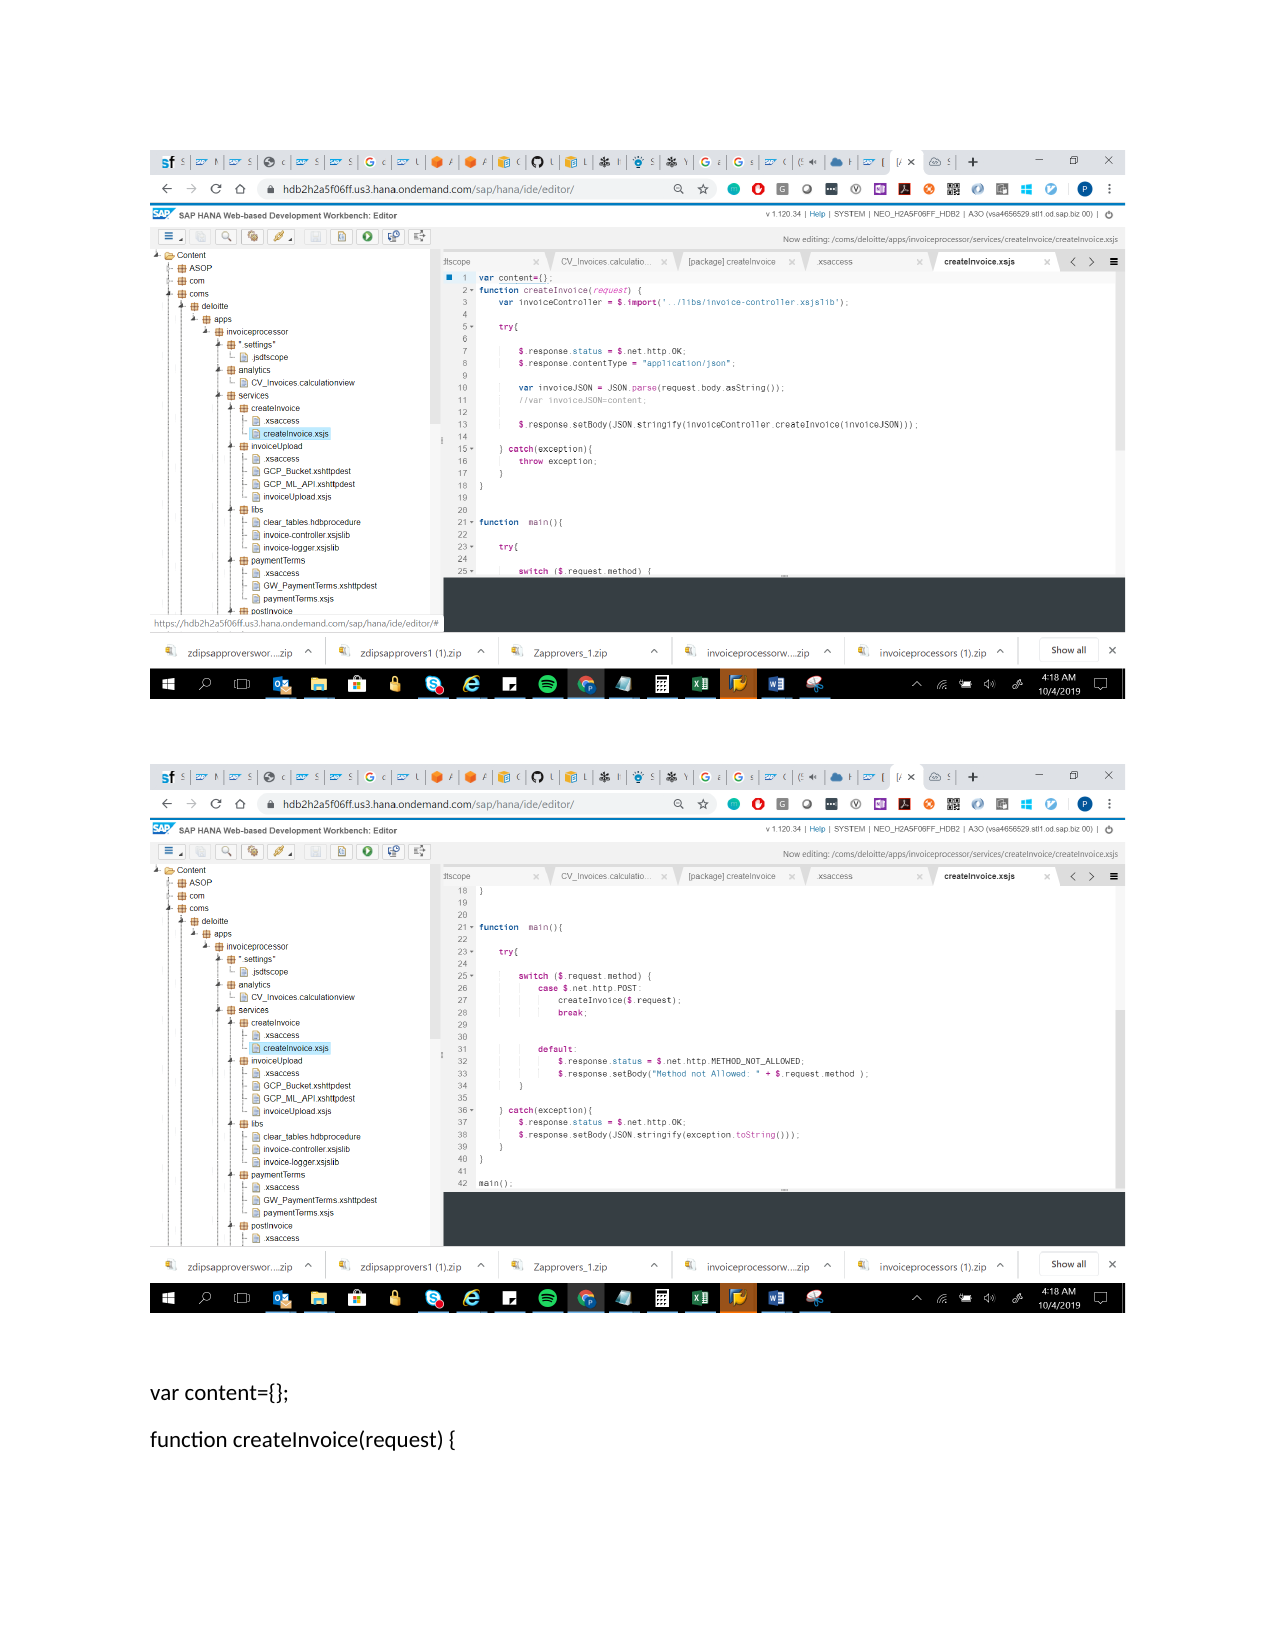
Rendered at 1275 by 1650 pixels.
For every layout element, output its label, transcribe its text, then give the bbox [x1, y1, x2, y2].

text var content={}; [150, 1378, 1125, 1406]
picture [150, 764, 1125, 1313]
text function createInvoice(request) { [150, 1425, 1125, 1453]
picture [150, 150, 1125, 699]
